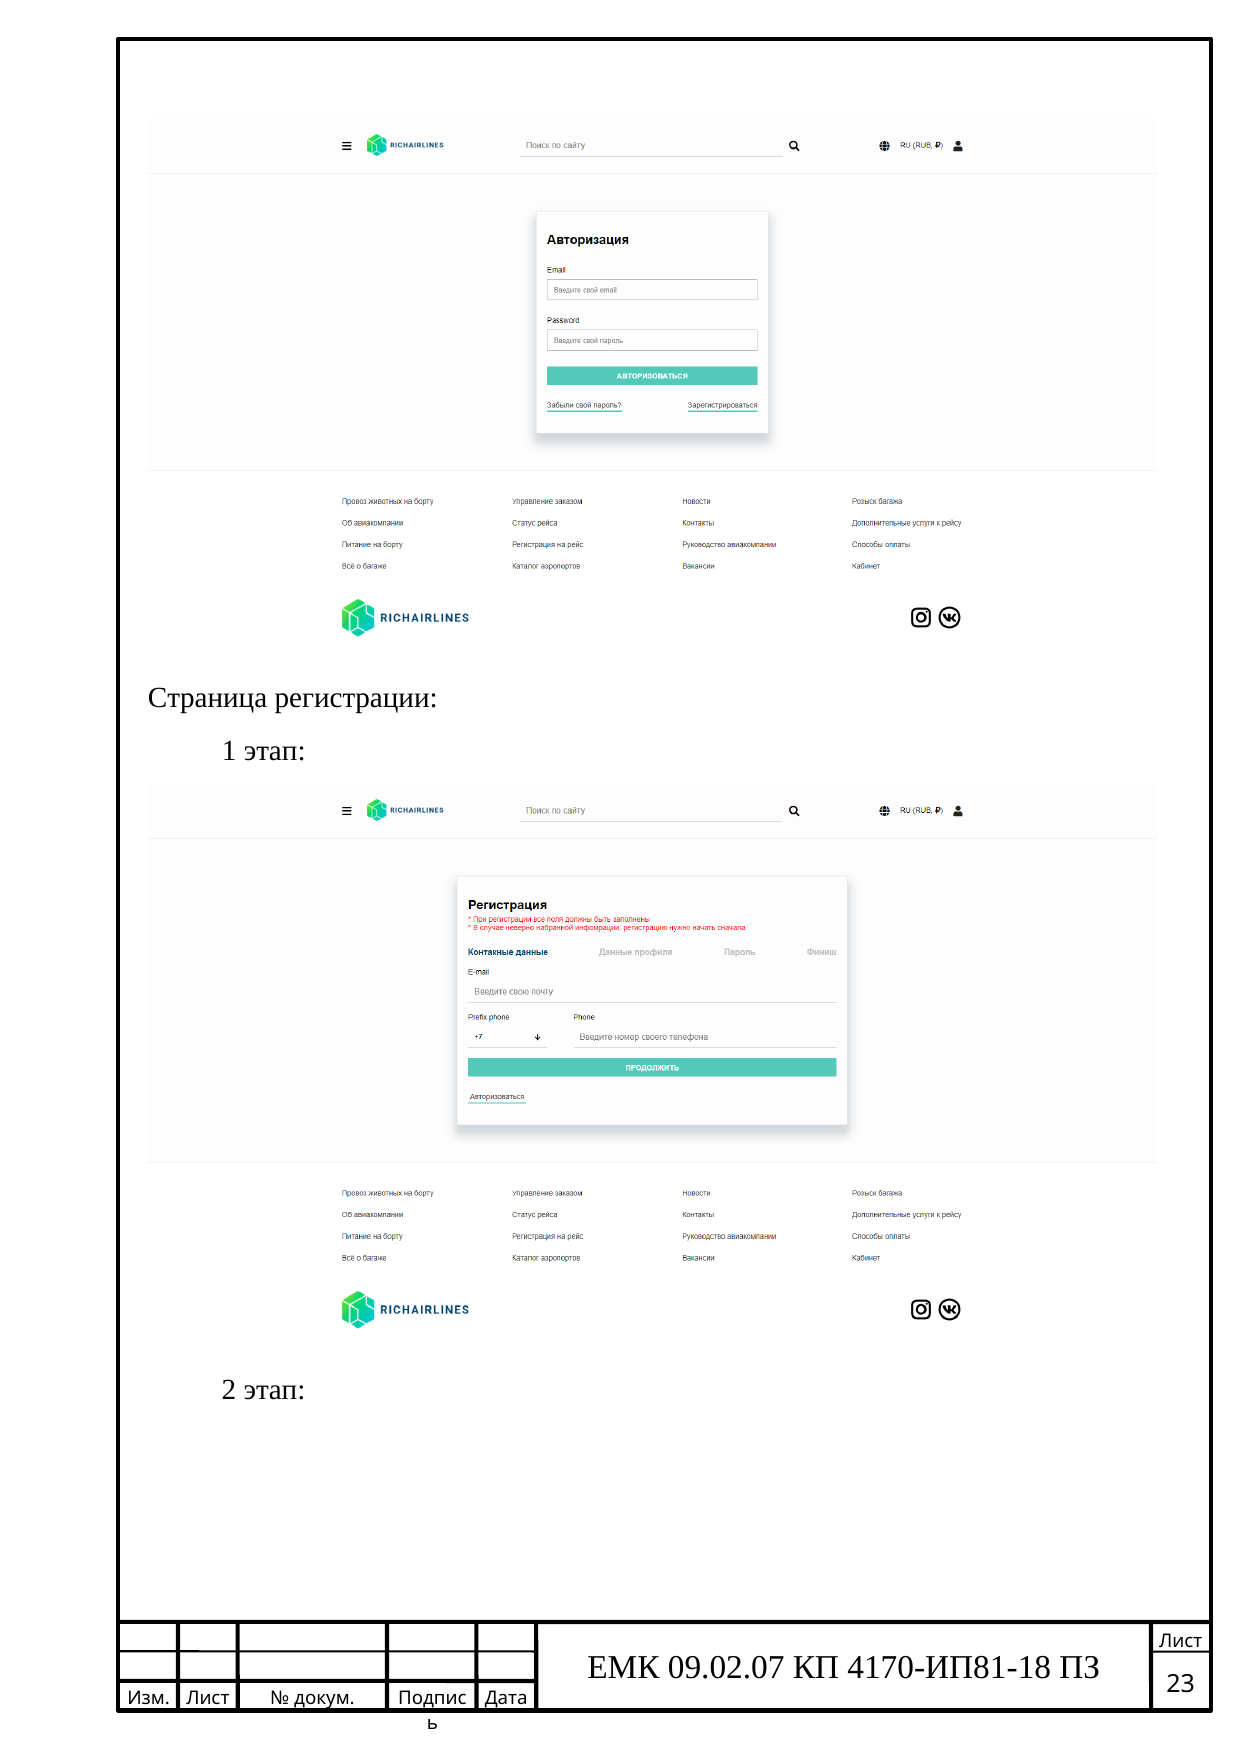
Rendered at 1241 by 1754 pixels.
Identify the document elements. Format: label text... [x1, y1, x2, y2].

picture [147, 783, 1157, 1356]
picture [147, 118, 1157, 664]
text 1 этап: [148, 733, 1181, 767]
text 2 этап: [148, 1372, 1181, 1406]
text Страница регистрации: [148, 681, 1181, 714]
